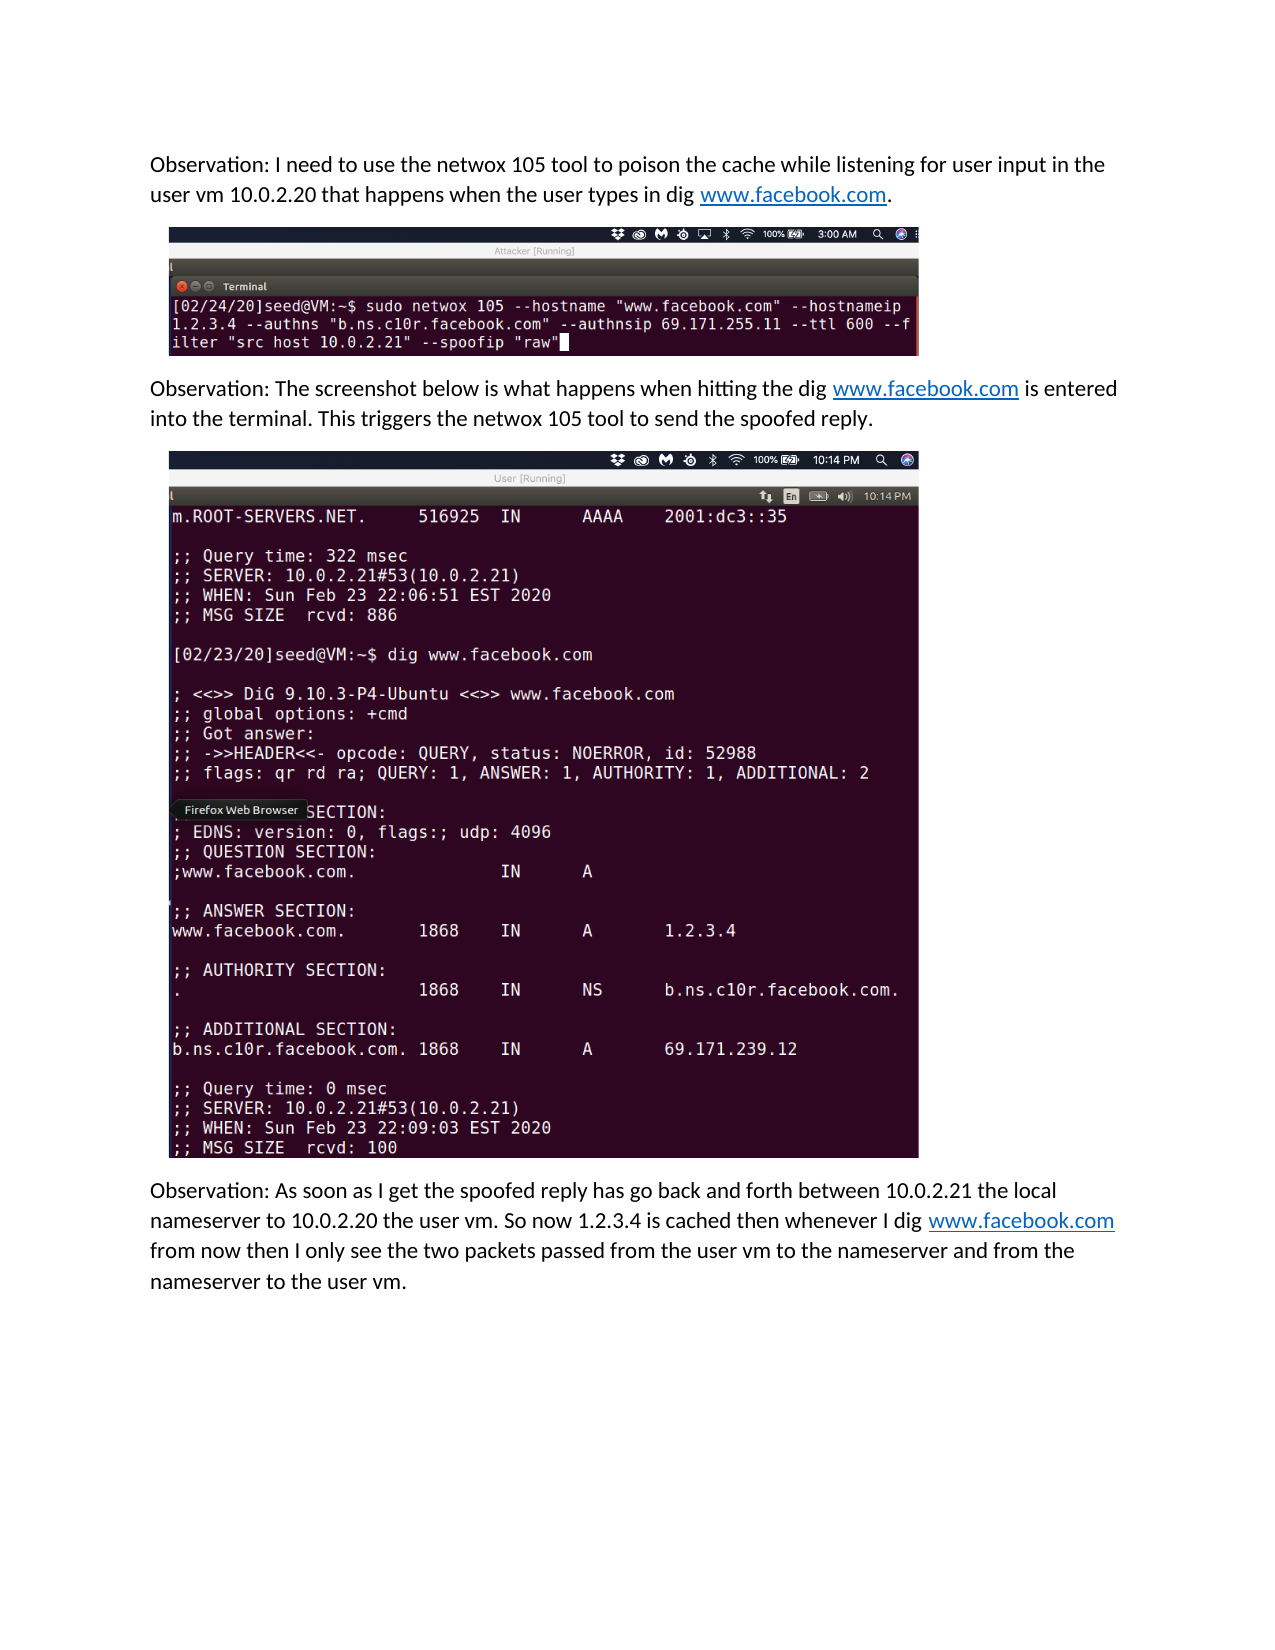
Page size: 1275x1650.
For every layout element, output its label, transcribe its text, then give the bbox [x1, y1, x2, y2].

text Observation: As soon as I get the spoofed reply has go back and forth between 10.0.2.21 the local nameserver to 10.0.2.20 the user vm. So now 1.2.3.4 is cached then whenever I dig www.facebook.com from now then I only see the two packets passed from the user vm to the nameserver and from the nameserver to the user vm. [150, 1176, 1125, 1295]
text Observation: The screenshot below is what happens when hitting the dig www.facebook.com is entered into the terminal. This triggers the netwox 105 tool to send the spoofed reply. [150, 374, 1125, 432]
text Observation: I need to use the netwox 105 tool to poison the cache while listening for user input in the user vm 10.0.2.20 that happens when the user types in dig www.facebook.com. [150, 150, 1125, 208]
